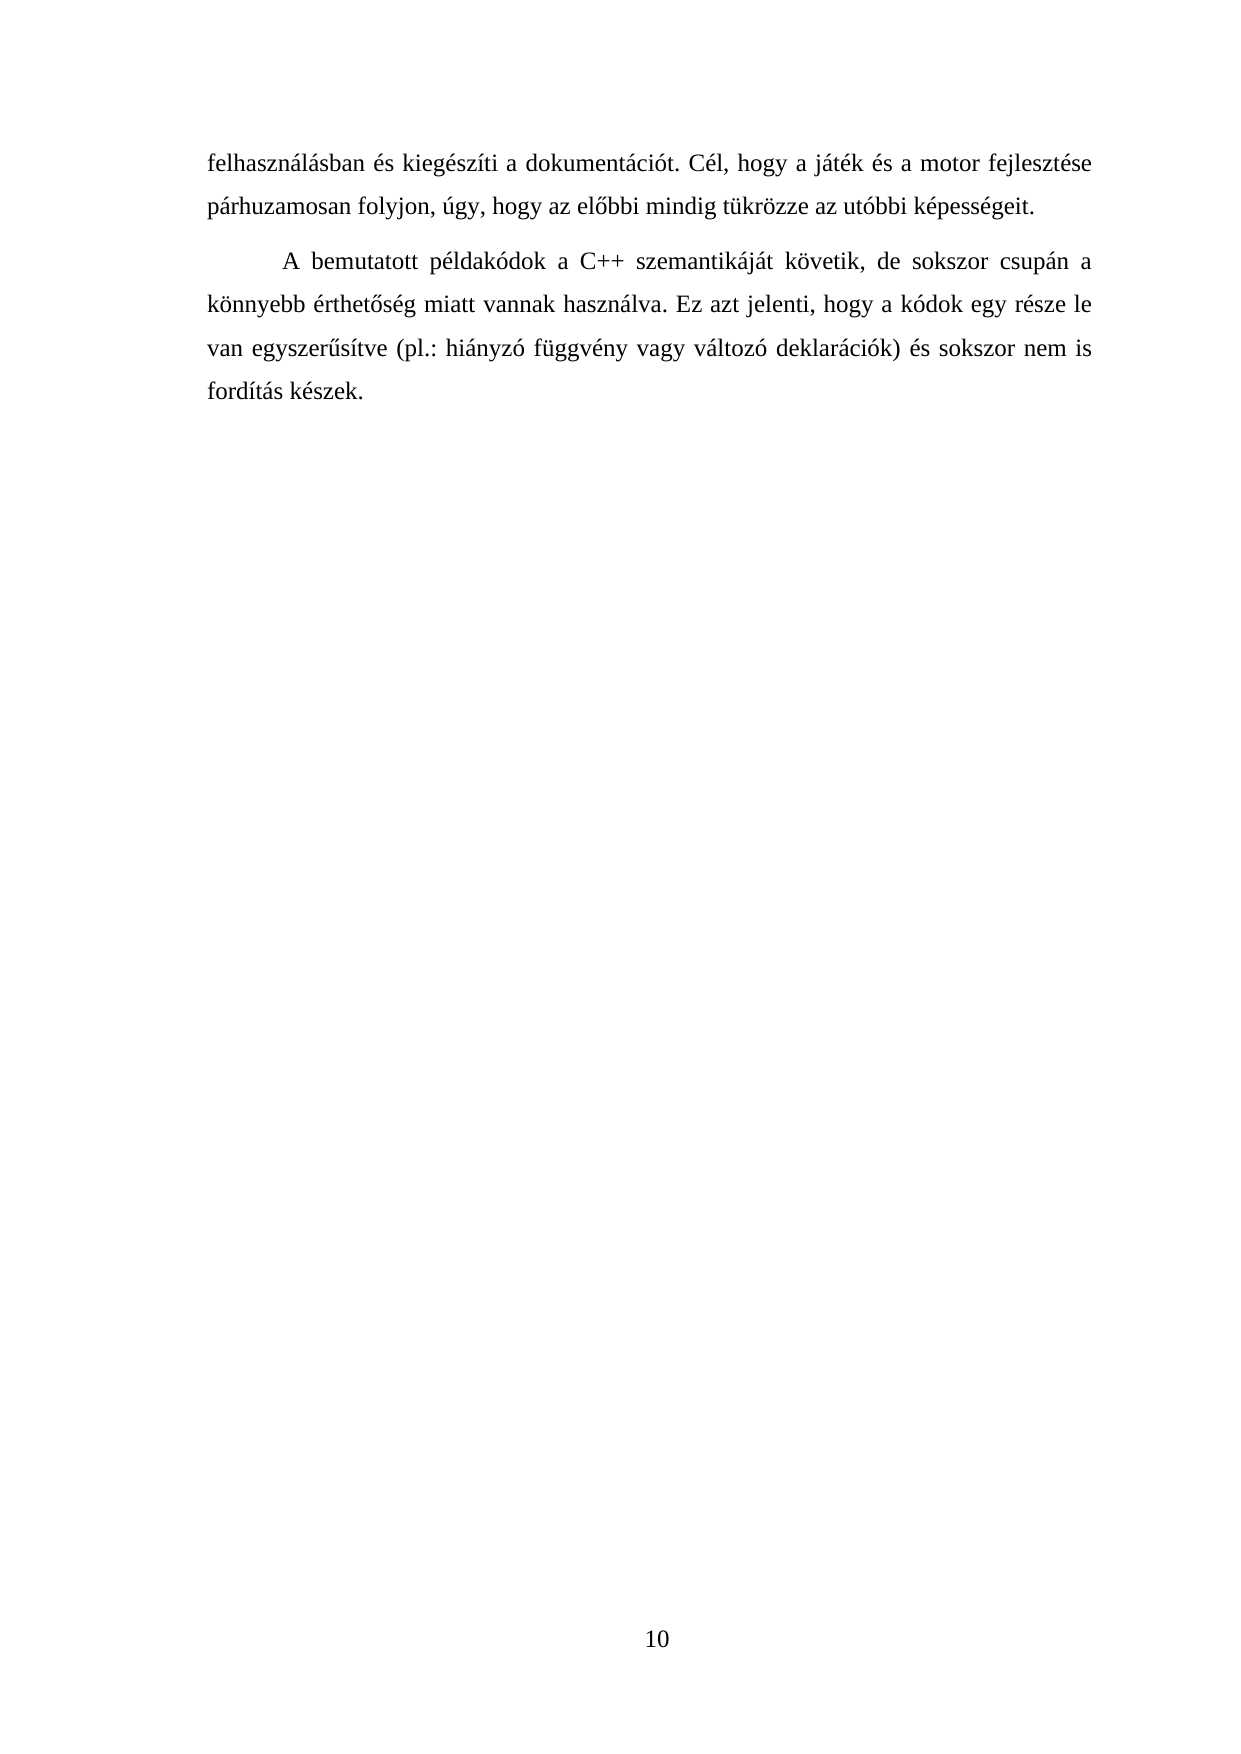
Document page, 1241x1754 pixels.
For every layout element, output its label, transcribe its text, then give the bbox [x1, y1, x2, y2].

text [207, 148, 1092, 219]
text A bemutatott példakódok a C++ szemantikáját követik, de sokszor csupán a könnyebb érthetőség miatt vannak használva. Ez azt jelenti, hogy a kódok egy része le van egyszerűsítve (pl.: hiányzó függvény vagy változó deklarációk) és sokszor nem is fordítás készek. [207, 246, 1092, 404]
